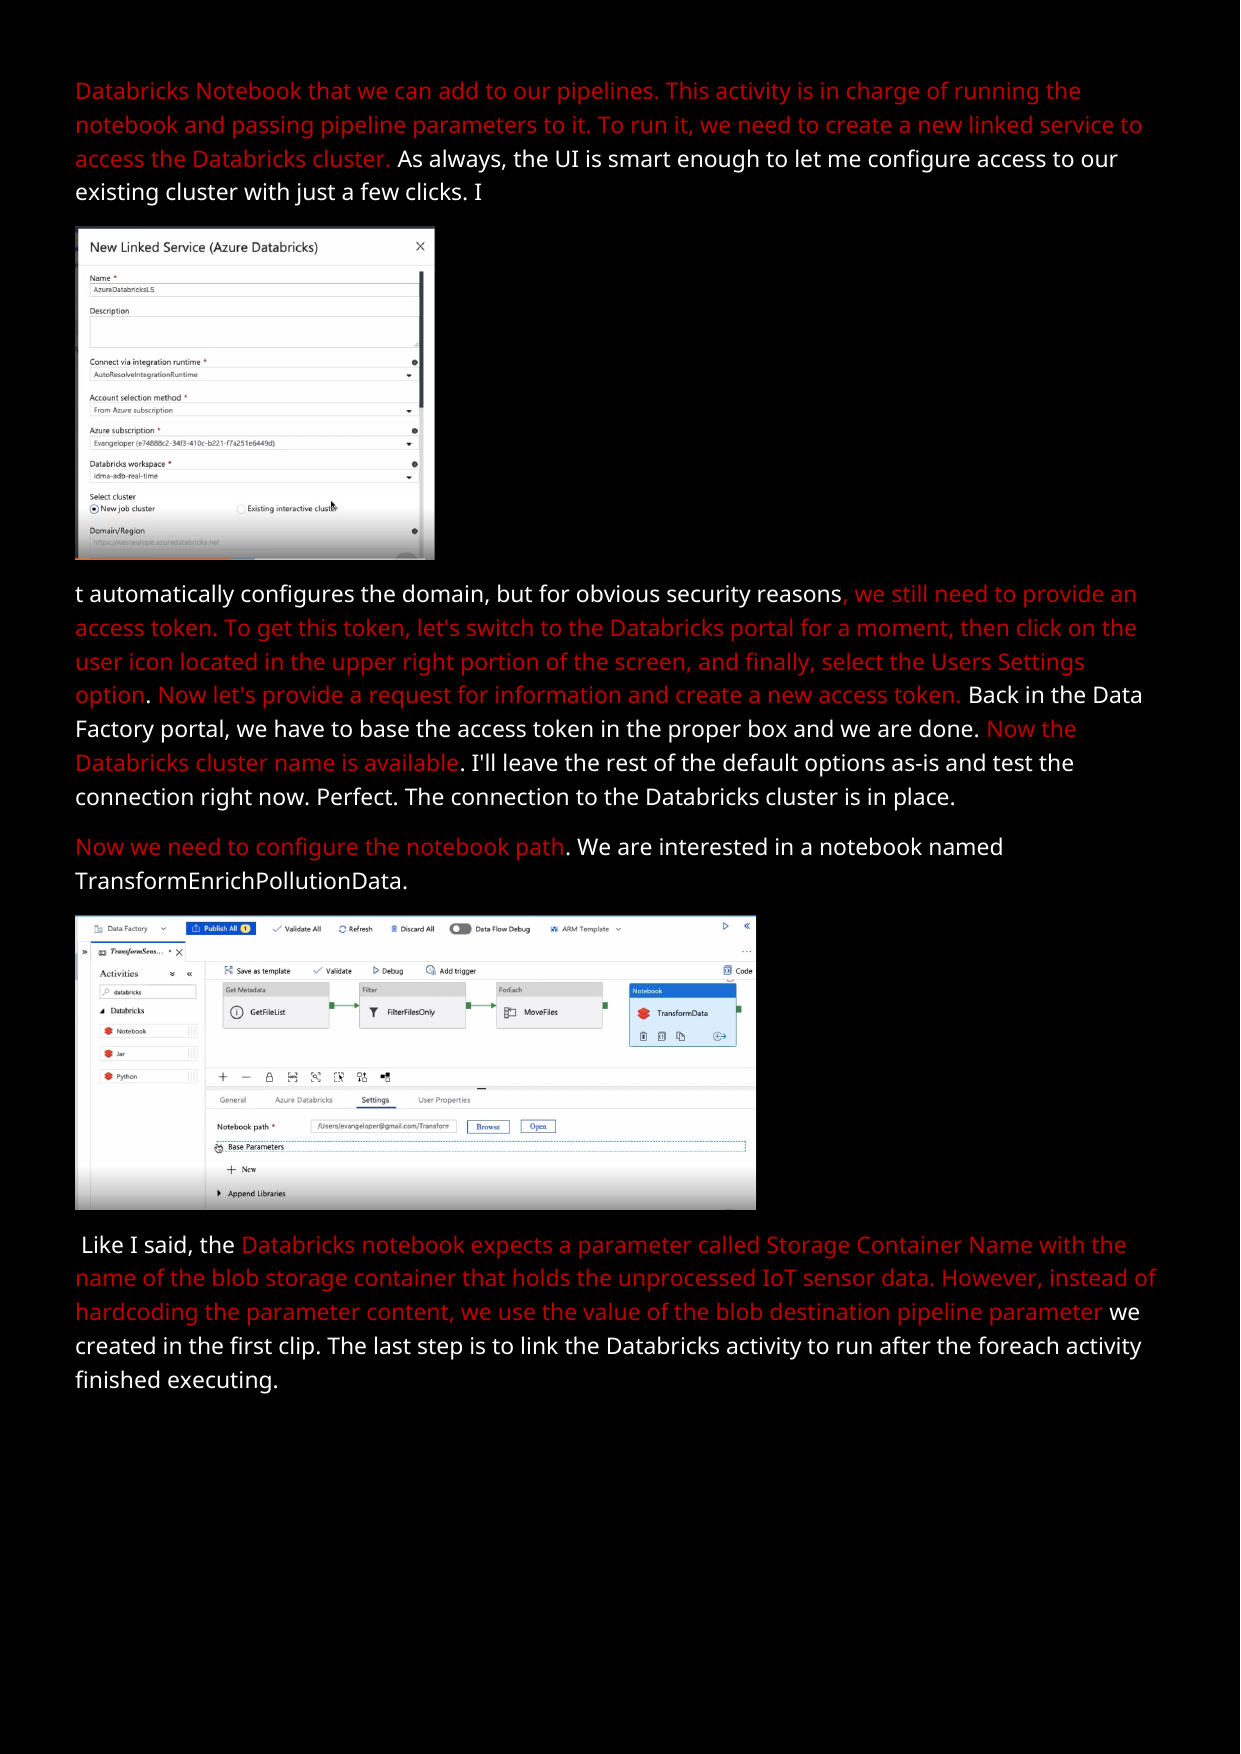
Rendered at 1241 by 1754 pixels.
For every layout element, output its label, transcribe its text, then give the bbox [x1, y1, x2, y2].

text t automatically configures the domain, but for obvious security reasons, we still need to provide an access token. To get this token, let's switch to the Databricks portal for a moment, then click on the user icon located in the upper right portion of the screen, and finally, select the Users Settings option. Now let's provide a request for information and create a new access token. Back in the Data Factory portal, we have to base the access token in the proper box and we are done. Now the Databricks cluster name is available. I'll leave the rest of the default options as-is and test the connection right now. Perfect. The connection to the Databricks cluster is in place. [75, 578, 1165, 812]
text Like I said, the Databricks notebook expects a parameter called Storage Container Name with the name of the blob storage container that holds the unprocessed IoT sensor data. However, instead of hardcoding the parameter content, we use the value of the blob destination pipeline parameter we created in the first clip. The last step is to link the Databricks activity to run after the foreach activity finished executing. [75, 1229, 1165, 1395]
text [75, 75, 1165, 207]
text Now we need to configure the notebook path. We are interested in a notebook named TransformEnrichPollutionData. [75, 831, 1165, 896]
picture [75, 915, 757, 1210]
picture [75, 226, 436, 560]
